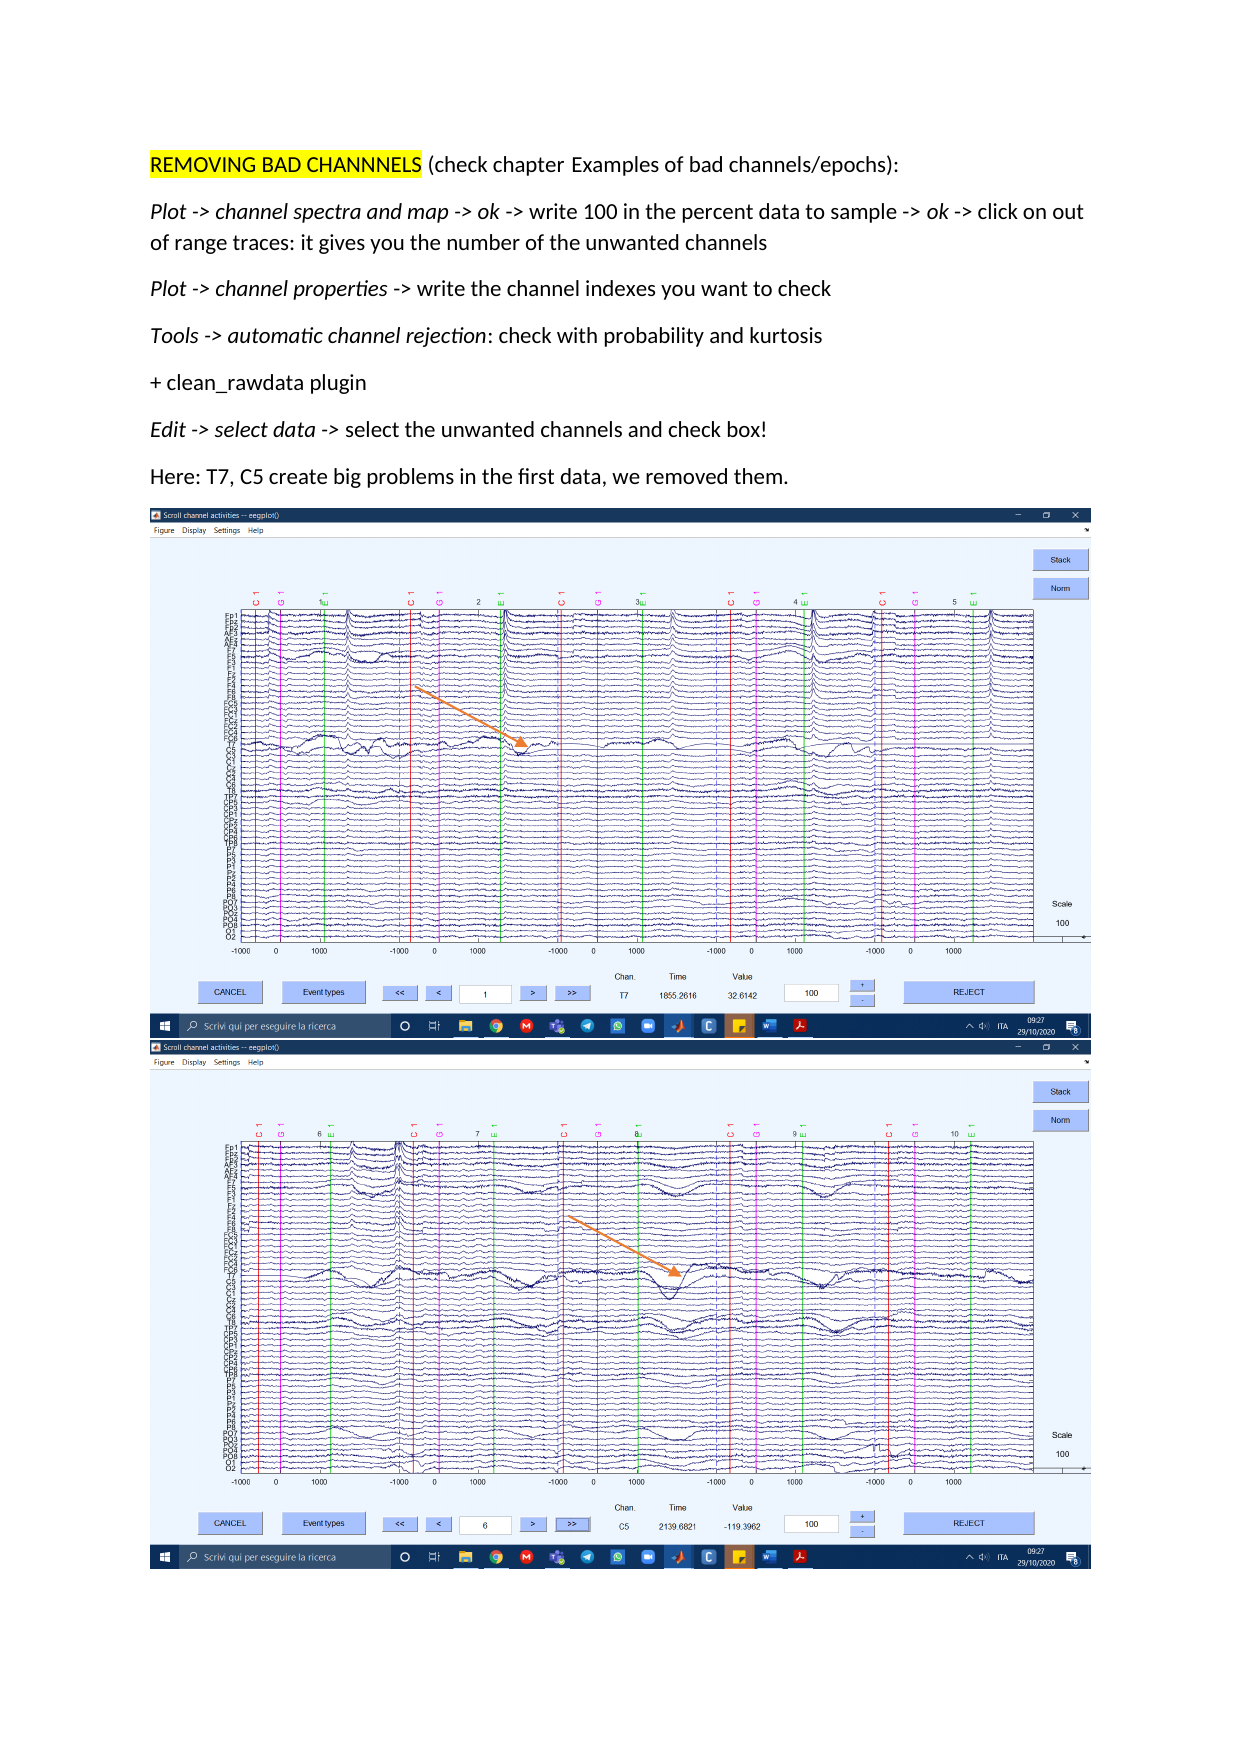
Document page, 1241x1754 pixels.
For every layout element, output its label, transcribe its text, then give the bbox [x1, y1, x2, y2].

text REMOVING BAD CHANNNELS (check chapter Examples of bad channels/epochs): [422, 150, 1090, 178]
picture [150, 508, 1091, 1038]
picture [150, 1040, 1091, 1569]
text Edit -> select data -> select the unwanted channels and check box! [150, 415, 1090, 443]
text Plot -> channel spectra and map -> ok -> write 100 in the percent data to sample -> ok -> click on out of range traces: it gives you the number of the unwanted channels [150, 197, 1090, 256]
text Plot -> channel properties -> write the channel indexes you want to check [150, 274, 1090, 303]
text Tools -> automatic channel rejection: check with probability and kurtosis [150, 321, 1090, 349]
text + clean_rawdata plugin [150, 368, 1090, 396]
text Here: T7, C5 create big problems in the first data, we removed them. [150, 462, 1090, 490]
